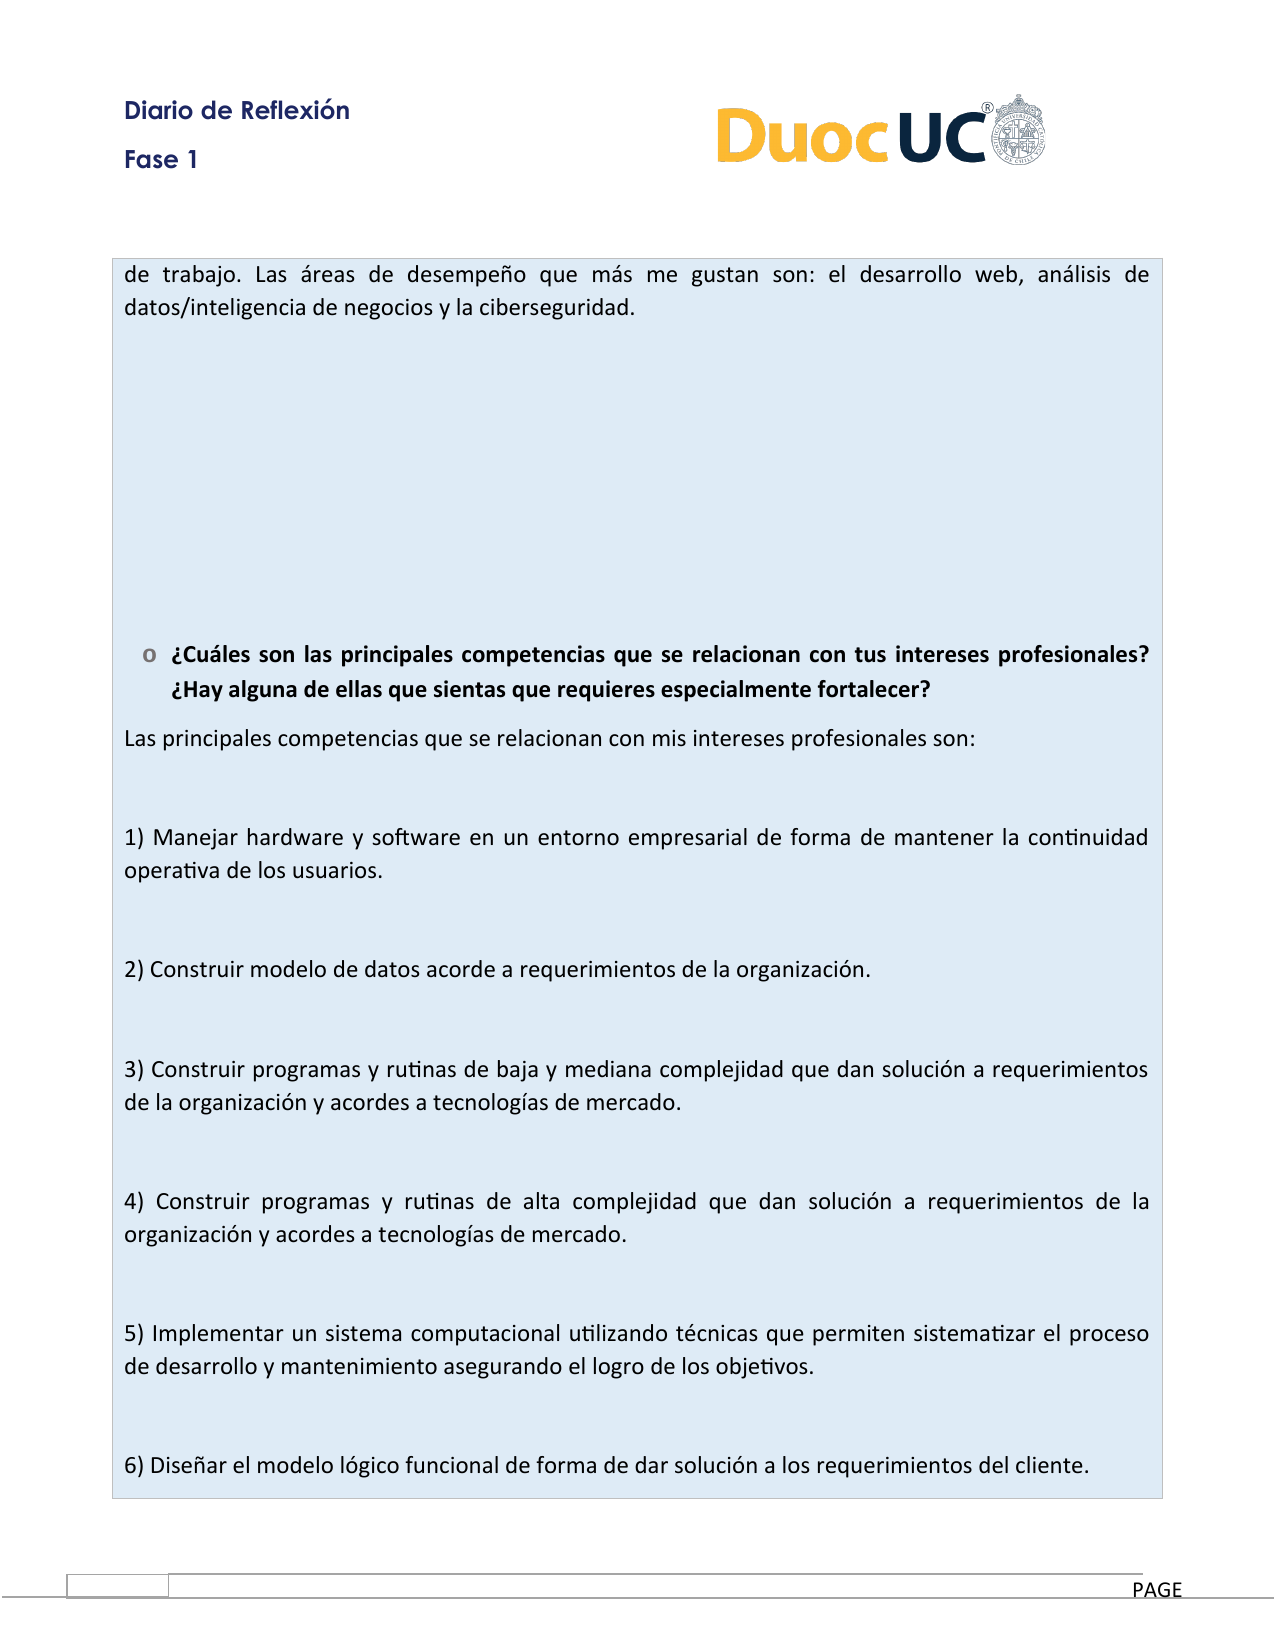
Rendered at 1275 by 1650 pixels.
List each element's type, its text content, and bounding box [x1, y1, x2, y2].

picture [717, 94, 1046, 165]
